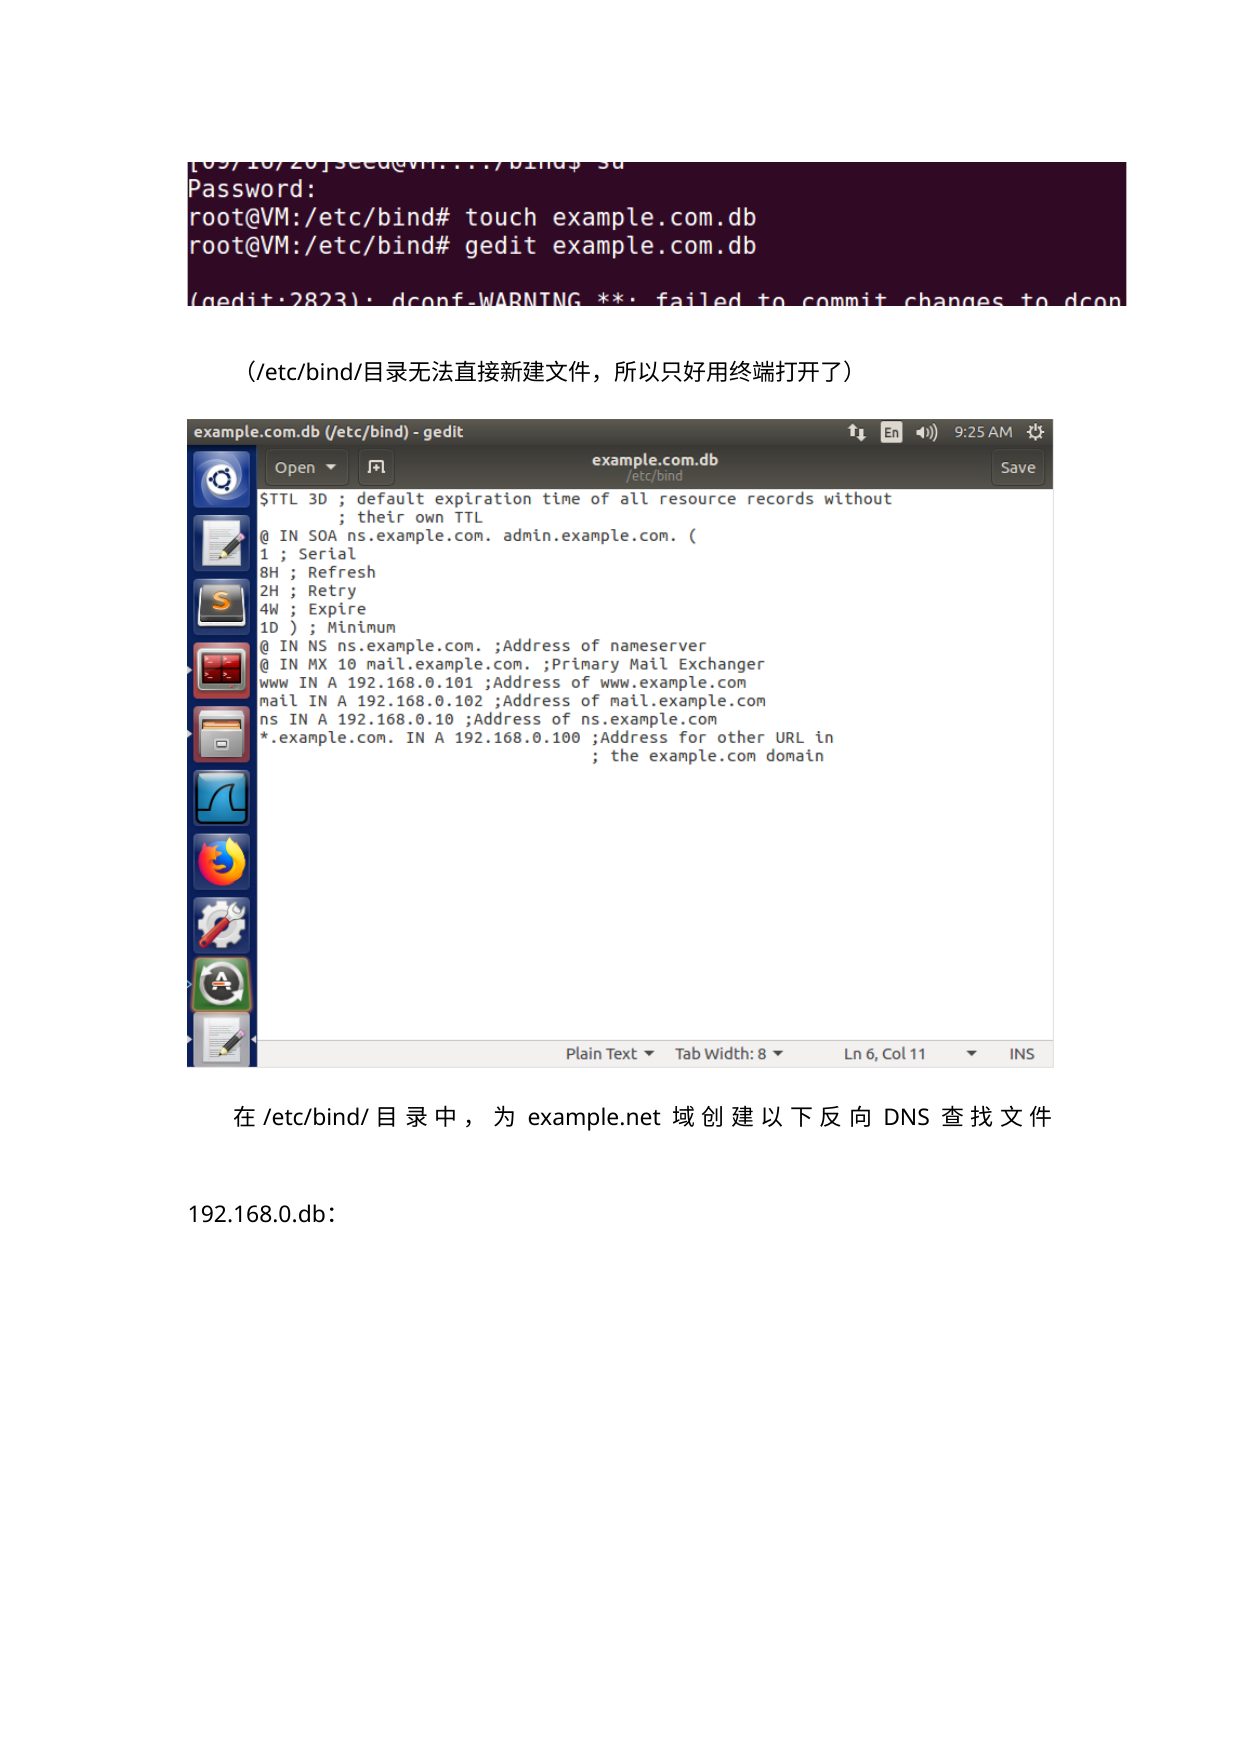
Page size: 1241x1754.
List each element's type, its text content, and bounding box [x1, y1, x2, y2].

picture [187, 162, 1127, 306]
picture [187, 419, 1054, 1068]
text （/etc/bind/目录无法直接新建文件，所以只好用终端打开了） [187, 338, 1053, 403]
text 在/etc/bind/目录中，为example.net域创建以下反向DNS查找文件192.168.0.db： [187, 1083, 1053, 1245]
